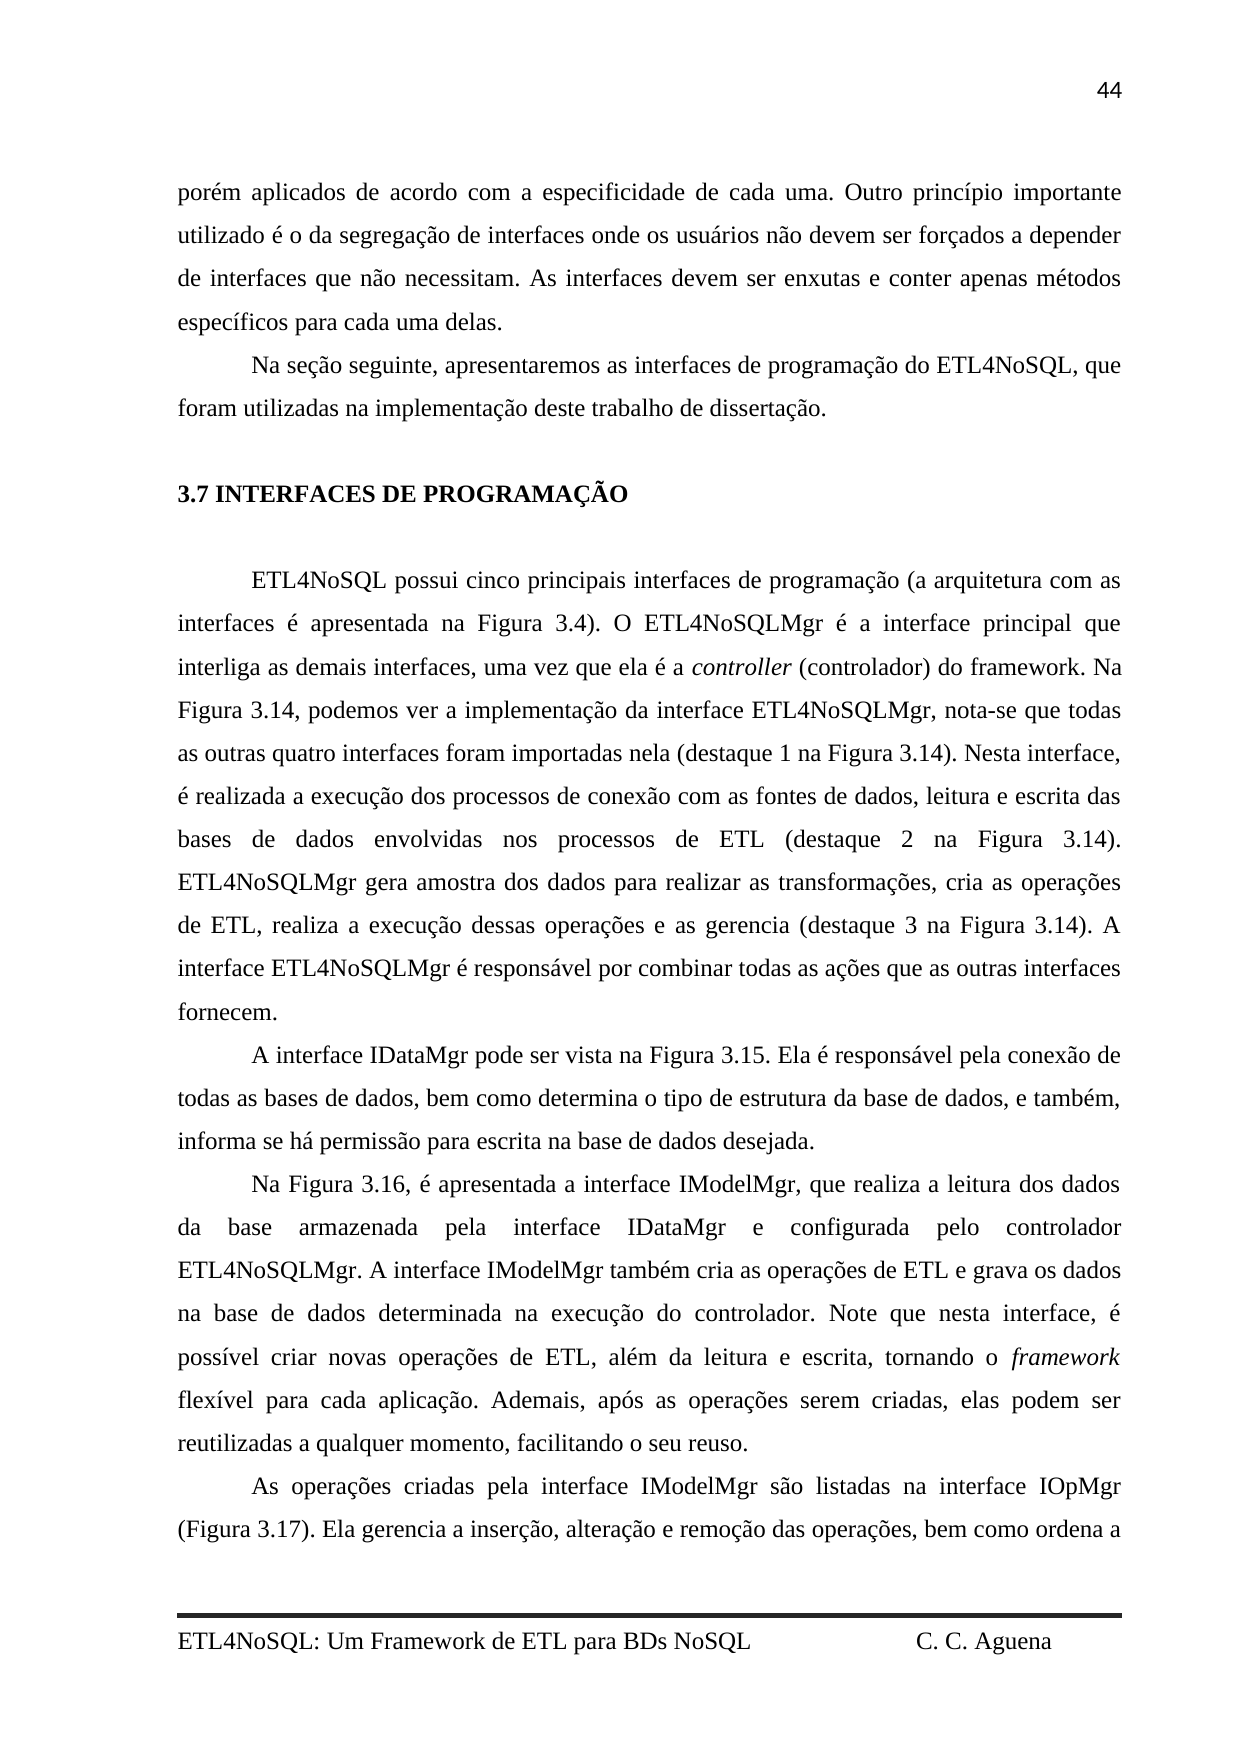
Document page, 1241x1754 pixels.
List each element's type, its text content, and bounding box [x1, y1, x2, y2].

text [177, 177, 1122, 335]
text 3.7 INTERFACES DE PROGRAMAÇÃO [177, 479, 1122, 508]
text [177, 1471, 1122, 1543]
text A interface IDataMgr pode ser vista na Figura 3.15. Ela é responsável pela conexão de todas as bases de dados, bem como determina o tipo de estrutura da base de dados, e também, informa se há permissão para escrita na base de dados desejada. [177, 1040, 1122, 1155]
text Na Figura 3.16, é apresentada a interface IModelMgr, que realiza a leitura dos dados da base armazenada pela interface IDataMgr e configurada pelo controlador ETL4NoSQLMgr. A interface IModelMgr também cria as operações de ETL e grava os dados na base de dados determinada na execução do controlador. Note que nesta interface, é possível criar novas operações de ETL, além da leitura e escrita, tornando o framework flexível para cada aplicação. Ademais, após as operações serem criadas, elas podem ser reutilizadas a qualquer momento, facilitando o seu reuso. [177, 1169, 1122, 1457]
text ETL4NoSQL possui cinco principais interfaces de programação (a arquitetura com as interfaces é apresentada na Figura 3.4). O ETL4NoSQLMgr é a interface principal que interliga as demais interfaces, uma vez que ela é a controller (controlador) do framework. Na Figura 3.14, podemos ver a implementação da interface ETL4NoSQLMgr, nota-se que todas as outras quatro interfaces foram importadas nela (destaque 1 na Figura 3.14). Nesta interface, é realizada a execução dos processos de conexão com as fontes de dados, leitura e escrita das bases de dados envolvidas nos processos de ETL (destaque 2 na Figura 3.14). ETL4NoSQLMgr gera amostra dos dados para realizar as transformações, cria as operações de ETL, realiza a execução dessas operações e as gerencia (destaque 3 na Figura 3.14). A interface ETL4NoSQLMgr é responsável por combinar todas as ações que as outras interfaces fornecem. [177, 565, 1122, 1025]
text Na seção seguinte, apresentaremos as interfaces de programação do ETL4NoSQL, que foram utilizadas na implementação deste trabalho de dissertação. [177, 350, 1122, 422]
